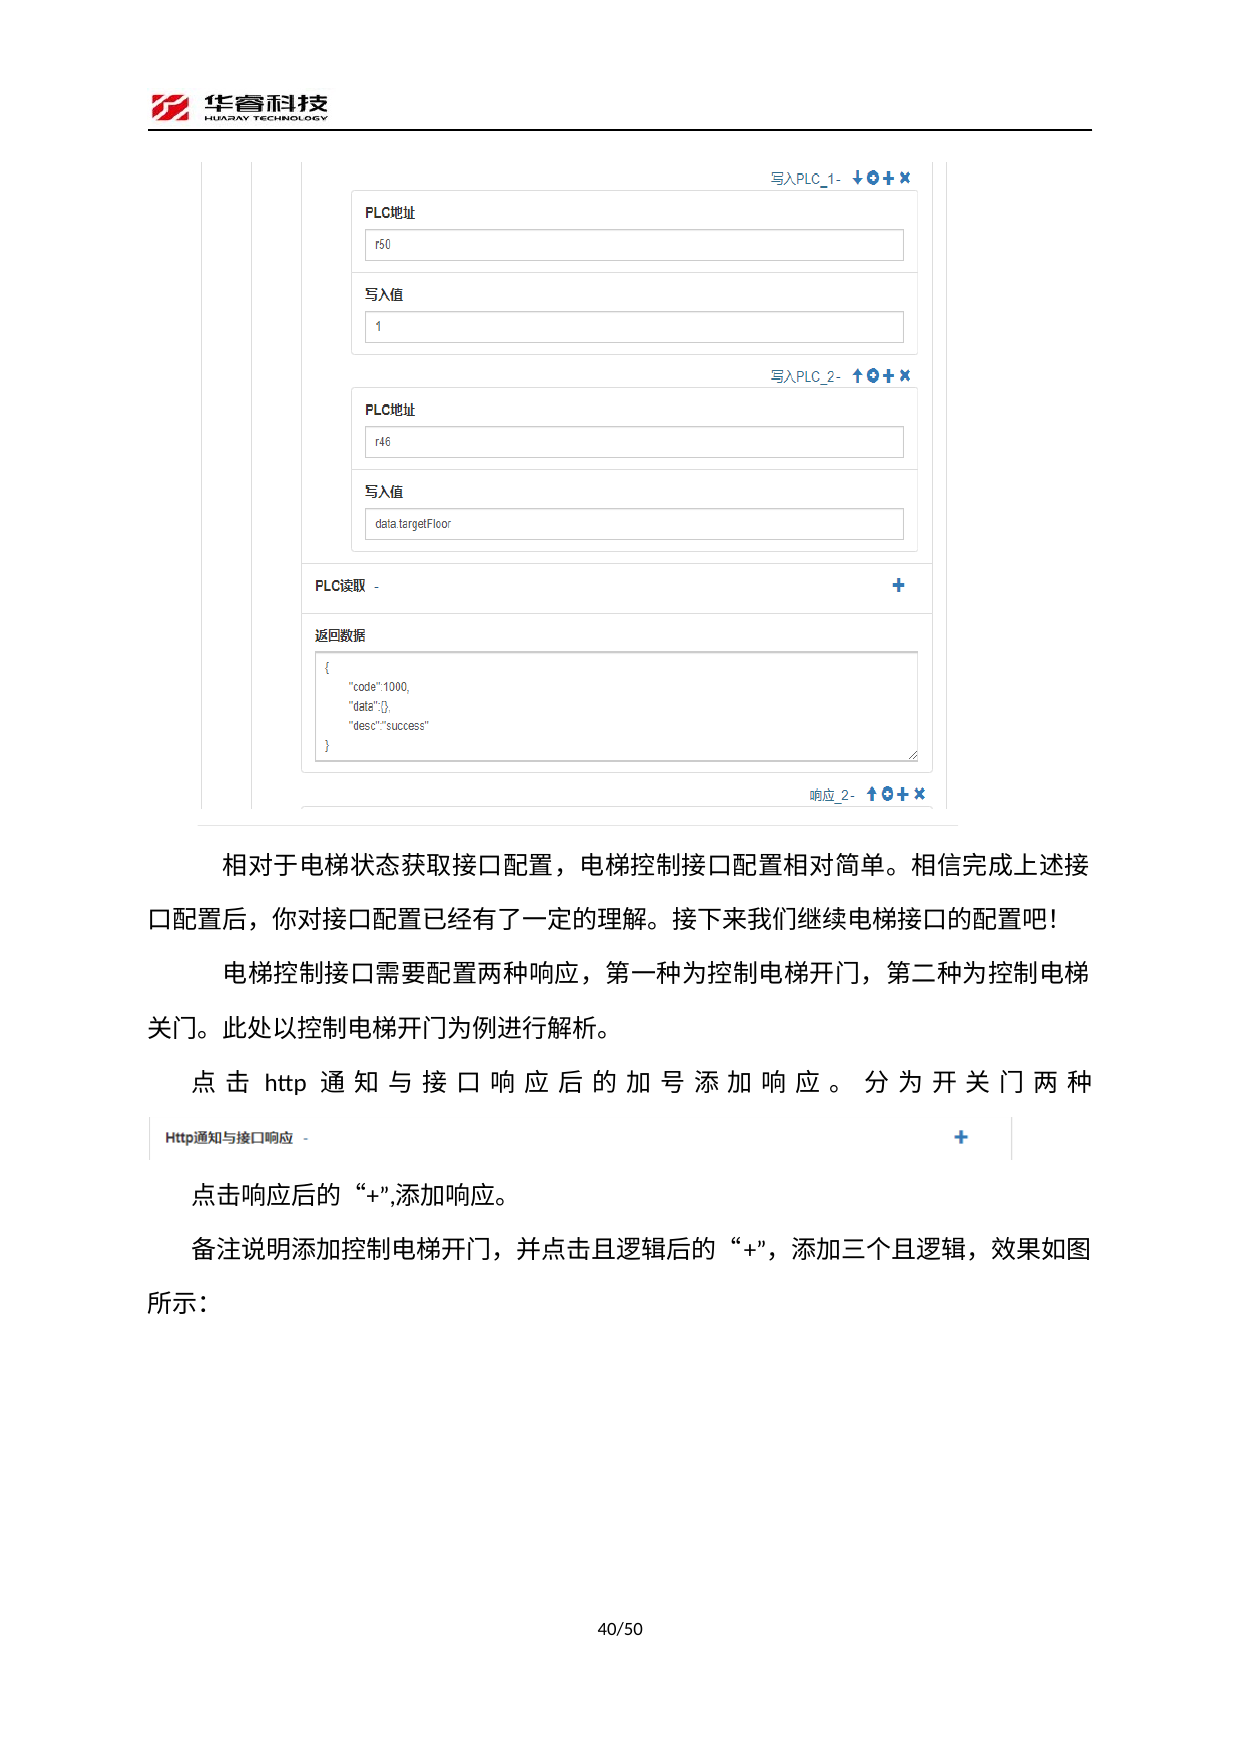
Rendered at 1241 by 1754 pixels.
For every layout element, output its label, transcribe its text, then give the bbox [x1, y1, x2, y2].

text 点击响应后的“+”,添加响应。 [148, 1175, 1092, 1211]
picture [147, 1117, 1013, 1160]
picture [197, 147, 959, 830]
text 相对于电梯状态获取接口配置，电梯控制接口配置相对简单。相信完成上述接口配置后，你对接口配置已经有了一定的理解。接下来我们继续电梯接口的配置吧！ [148, 845, 1092, 936]
text 电梯控制接口需要配置两种响应，第一种为控制电梯开门，第二种为控制电梯关门。此处以控制电梯开门为例进行解析。 [148, 954, 1092, 1044]
picture [147, 88, 336, 127]
text 备注说明添加控制电梯开门，并点击且逻辑后的“+”，添加三个且逻辑，效果如图所示： [148, 1229, 1092, 1320]
